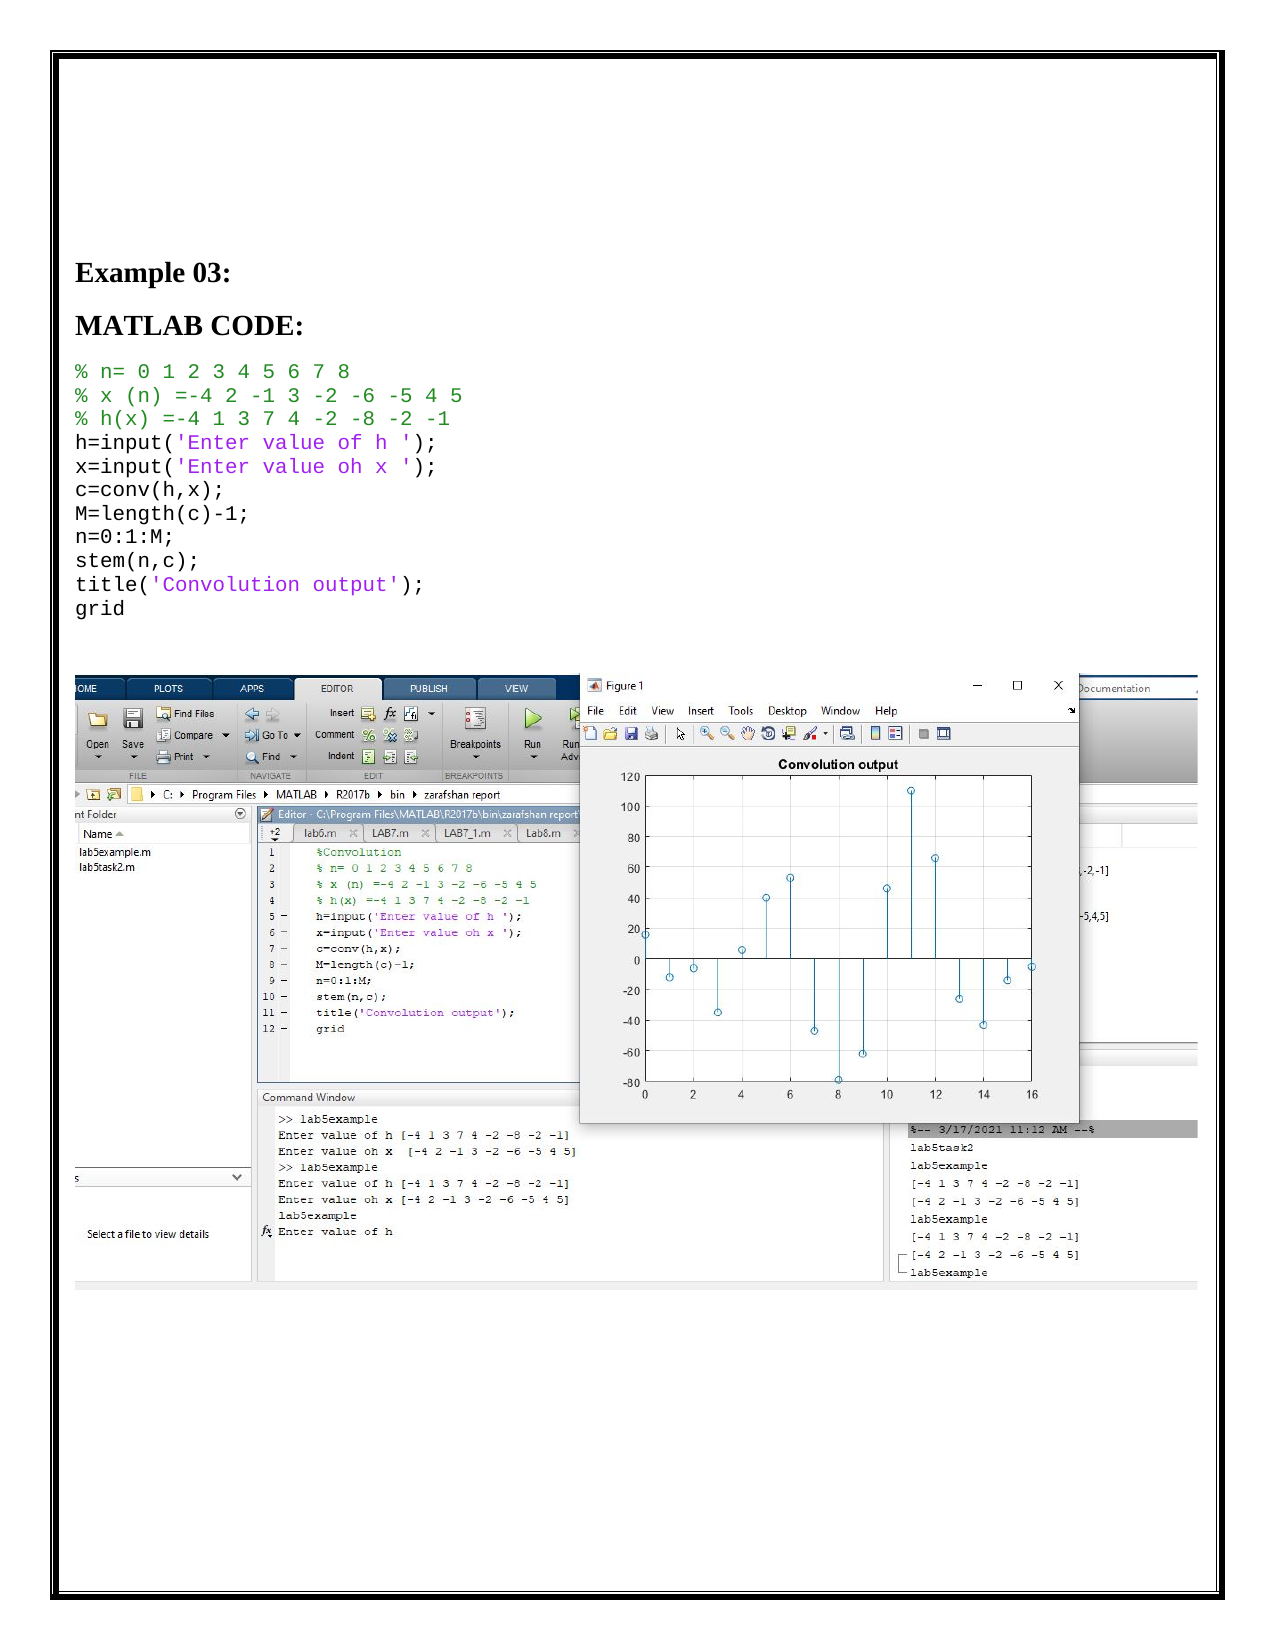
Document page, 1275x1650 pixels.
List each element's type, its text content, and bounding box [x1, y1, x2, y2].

text stem(n,c); [75, 550, 1200, 574]
text % x (n) =-4 2 -1 3 -2 -6 -5 4 5 [75, 385, 1200, 408]
text h=input('Enter value of h '); [75, 432, 1200, 456]
text title('Convolution output'); [75, 574, 1200, 597]
picture [75, 673, 1198, 1290]
text M=length(c)-1; [75, 503, 1200, 527]
text Example 03: [75, 255, 1200, 289]
text % n= 0 1 2 3 4 5 6 7 8 [75, 361, 1200, 385]
text n=0:1:M; [75, 527, 1200, 550]
text c=conv(h,x); [75, 479, 1200, 503]
text % h(x) =-4 1 3 7 4 -2 -8 -2 -1 [75, 408, 1200, 432]
text MATLAB CODE: [75, 308, 1200, 342]
text grid [75, 597, 1200, 621]
text x=input('Enter value oh x '); [75, 456, 1200, 479]
